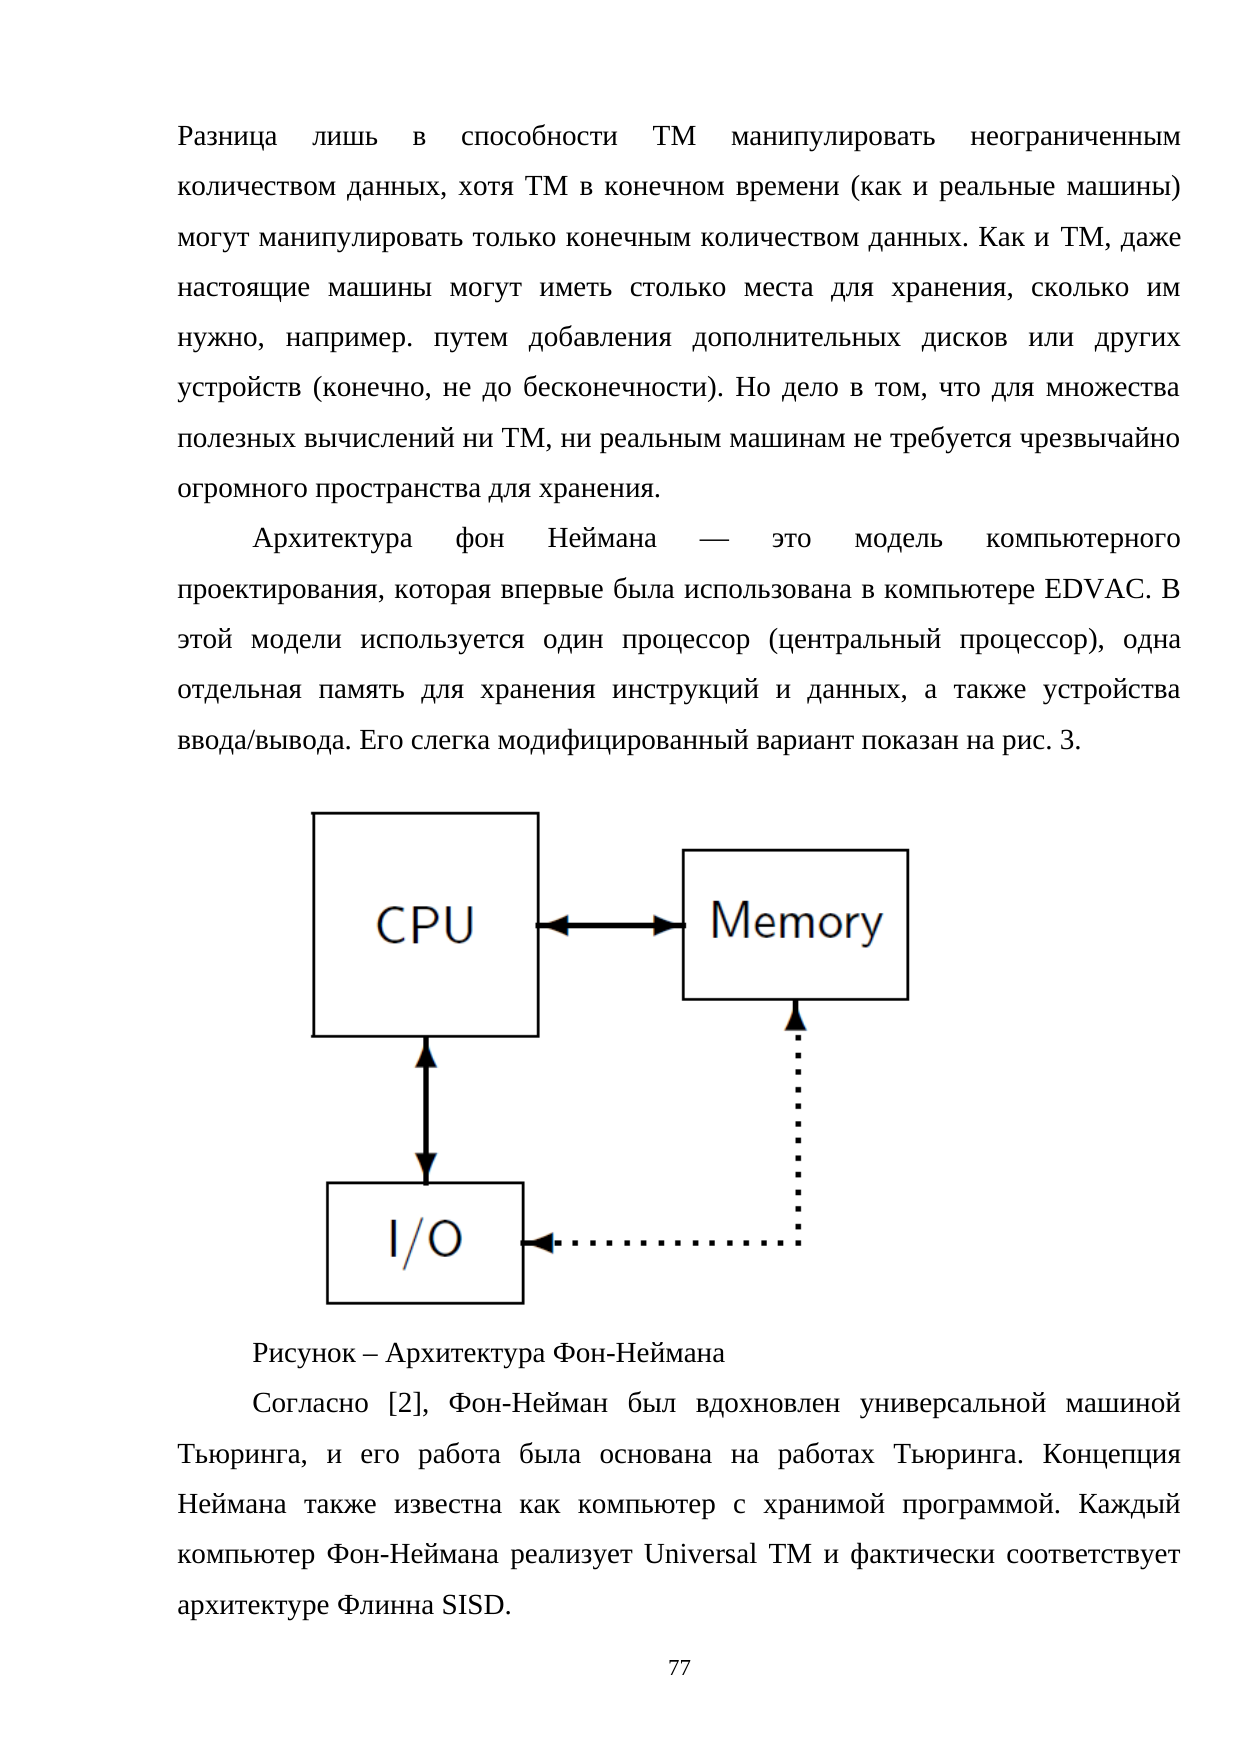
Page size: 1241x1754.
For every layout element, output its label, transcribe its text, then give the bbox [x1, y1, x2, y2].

text Архитектура фон Неймана — это модель компьютерного проектирования, которая впервые была использована в компьютере EDVAC. В этой модели используется один процессор (центральный процессор), одна отдельная память для хранения инструкций и данных, а также устройства ввода/вывода. Его слегка модифицированный вариант показан на рис. 3. [177, 521, 1182, 755]
text Согласно [2], Фон-Нейман был вдохновлен универсальной машиной Тьюринга, и его работа была основана на работах Тьюринга. Концепция Неймана также известна как компьютер с хранимой программой. Каждый компьютер Фон-Неймана реализует Universal TM и фактически соответствует архитектуре Флинна SISD. [177, 1386, 1182, 1620]
picture [252, 772, 1090, 1319]
text Рисунок – Архитектура Фон-Неймана [177, 1335, 1182, 1369]
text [177, 118, 1182, 504]
